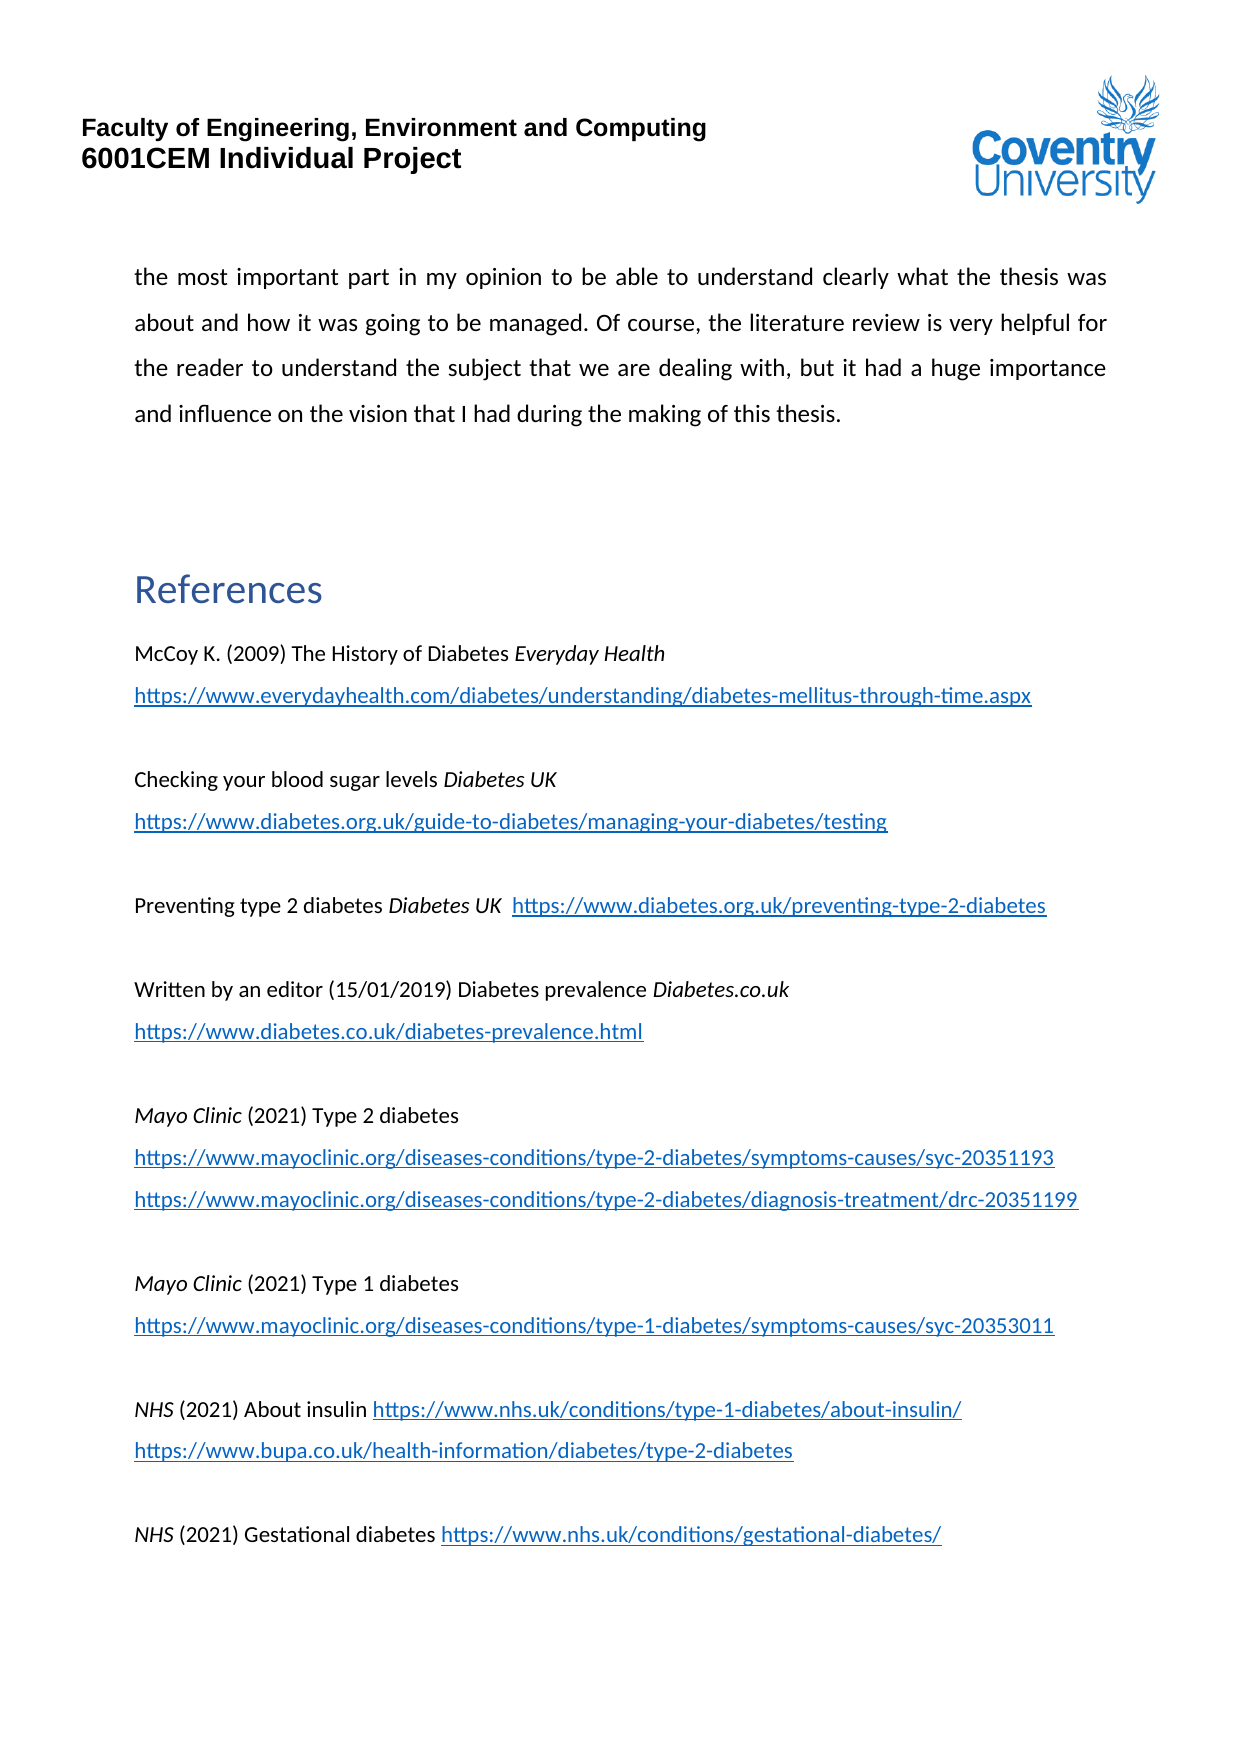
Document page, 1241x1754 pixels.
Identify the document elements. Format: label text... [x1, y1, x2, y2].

subtitle References [134, 563, 1109, 614]
text NHS (2021) Gestational diabetes https://www.nhs.uk/conditions/gestational-diabetes/ [134, 1521, 1109, 1549]
text NHS (2021) About insulin https://www.nhs.uk/conditions/type-1-diabetes/about-insulin/ [134, 1395, 1109, 1423]
text Preventing type 2 diabetes Diabetes UK https://www.diabetes.org.uk/preventing-type-2-diabetes [134, 891, 1109, 919]
text McCoy K. (2009) The History of Diabetes Everyday Health https://www.everydayhealth.com/diabetes/understanding/diabetes-mellitus-through-time.aspx [134, 639, 1109, 709]
text Written by an editor (15/01/2019) Diabetes prevalence Diabetes.co.uk https://www.diabetes.co.uk/diabetes-prevalence.html [134, 975, 1109, 1045]
text Checking your blood sugar levels Diabetes UK https://www.diabetes.org.uk/guide-to-diabetes/managing-your-diabetes/testing [134, 765, 1109, 835]
text https://www.bupa.co.uk/health-information/diabetes/type-2-diabetes [134, 1437, 1109, 1465]
text Mayo Clinic (2021) Type 2 diabetes https://www.mayoclinic.org/diseases-conditions/type-2-diabetes/symptoms-causes/syc-20351193 [134, 1101, 1109, 1171]
text https://www.mayoclinic.org/diseases-conditions/type-2-diabetes/diagnosis-treatment/drc-20351199 [134, 1185, 1109, 1213]
picture [972, 75, 1160, 204]
text Mayo Clinic (2021) Type 1 diabetes https://www.mayoclinic.org/diseases-conditions/type-1-diabetes/symptoms-causes/syc-20353011 [134, 1269, 1109, 1339]
